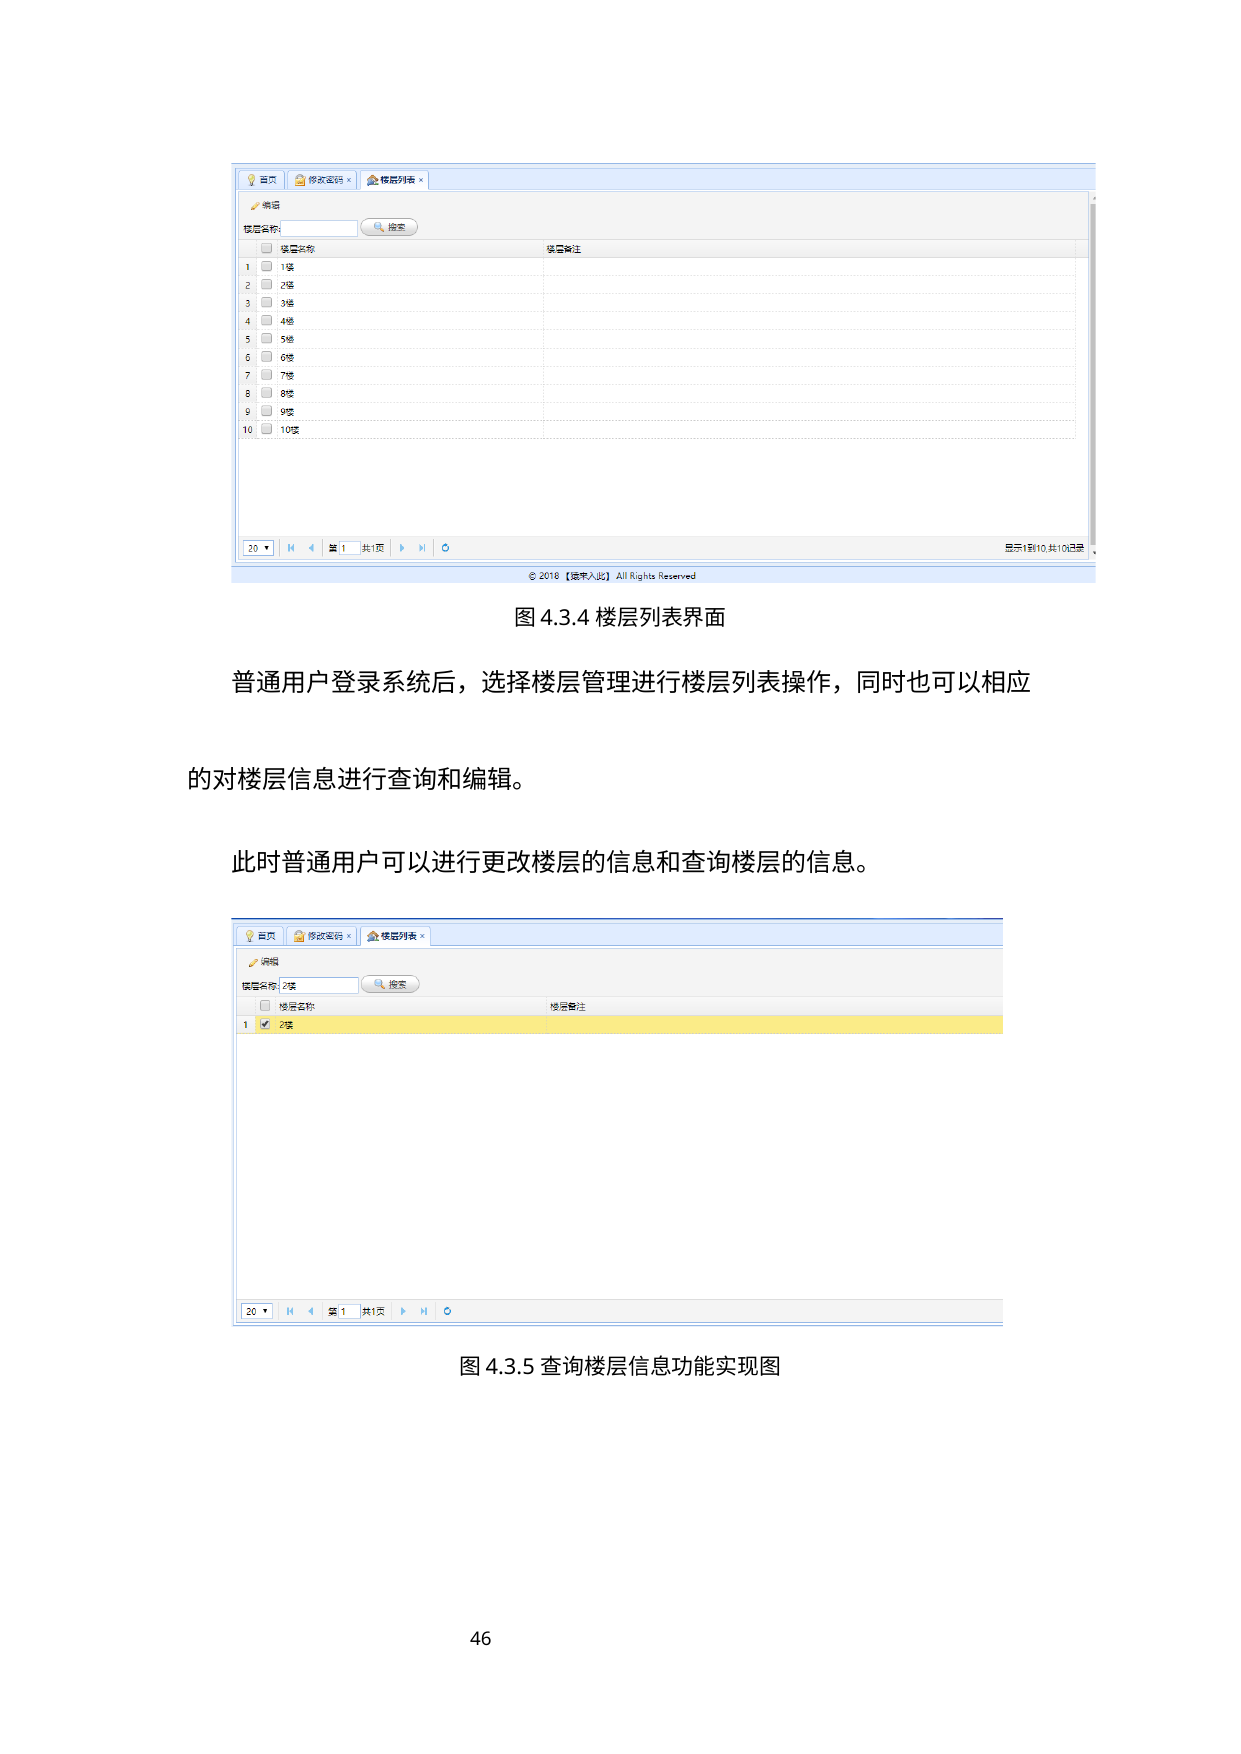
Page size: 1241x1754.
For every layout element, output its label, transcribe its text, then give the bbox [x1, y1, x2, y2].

text 此时普通用户可以进行更改楼层的信息和查询楼层的信息。 [187, 828, 1053, 893]
text 普通用户登录系统后，选择楼层管理进行楼层列表操作，同时也可以相应的对楼层信息进行查询和编辑。 [187, 648, 1053, 810]
text 图4.3.5 查询楼层信息功能实现图 [187, 1349, 1053, 1381]
picture [231, 163, 1096, 583]
picture [231, 918, 1003, 1327]
text 图4.3.4 楼层列表界面 [187, 599, 1053, 632]
